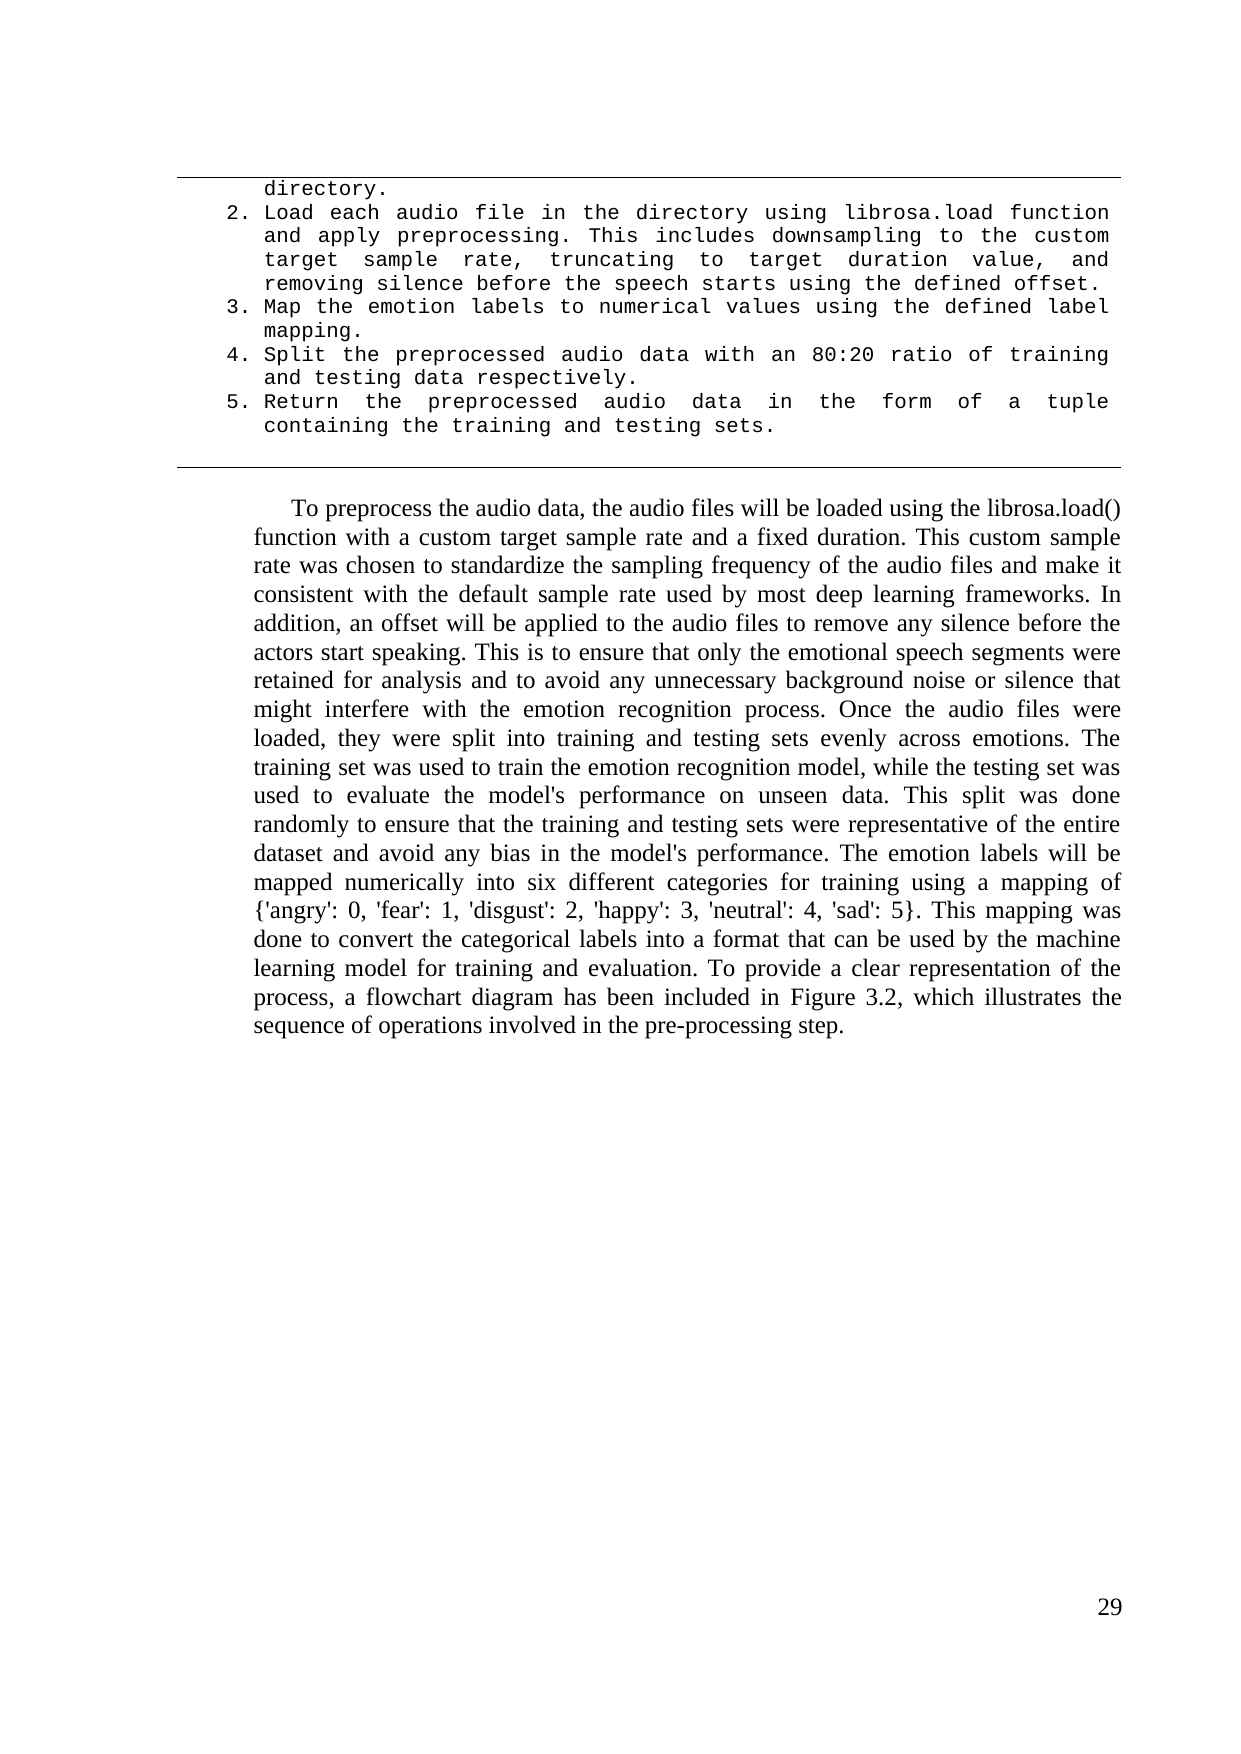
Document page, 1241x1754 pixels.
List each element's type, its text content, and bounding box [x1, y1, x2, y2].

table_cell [177, 178, 1121, 467]
text To preprocess the audio data, the audio files will be loaded using the librosa.load() function with a custom target sample rate and a fixed duration. This custom sample rate was chosen to standardize the sampling frequency of the audio files and make it consistent with the default sample rate used by most deep learning frameworks. In addition, an offset will be applied to the audio files to remove any silence before the actors start speaking. This is to ensure that only the emotional speech segments were retained for analysis and to avoid any unnecessary background noise or silence that might interfere with the emotion recognition process. Once the audio files were loaded, they were split into training and testing sets evenly across emotions. The training set was used to train the emotion recognition model, while the testing set was used to evaluate the model's performance on unseen data. This split was done randomly to ensure that the training and testing sets were representative of the entire dataset and avoid any bias in the model's performance. The emotion labels will be mapped numerically into six different categories for training using a mapping of {'angry': 0, 'fear': 1, 'disgust': 2, 'happy': 3, 'neutral': 4, 'sad': 5}. This mapping was done to convert the categorical labels into a format that can be used by the machine learning model for training and evaluation. To provide a clear representation of the process, a flowchart diagram has been included in Figure 3.2, which illustrates the sequence of operations involved in the pre-processing step. [253, 493, 1122, 1039]
